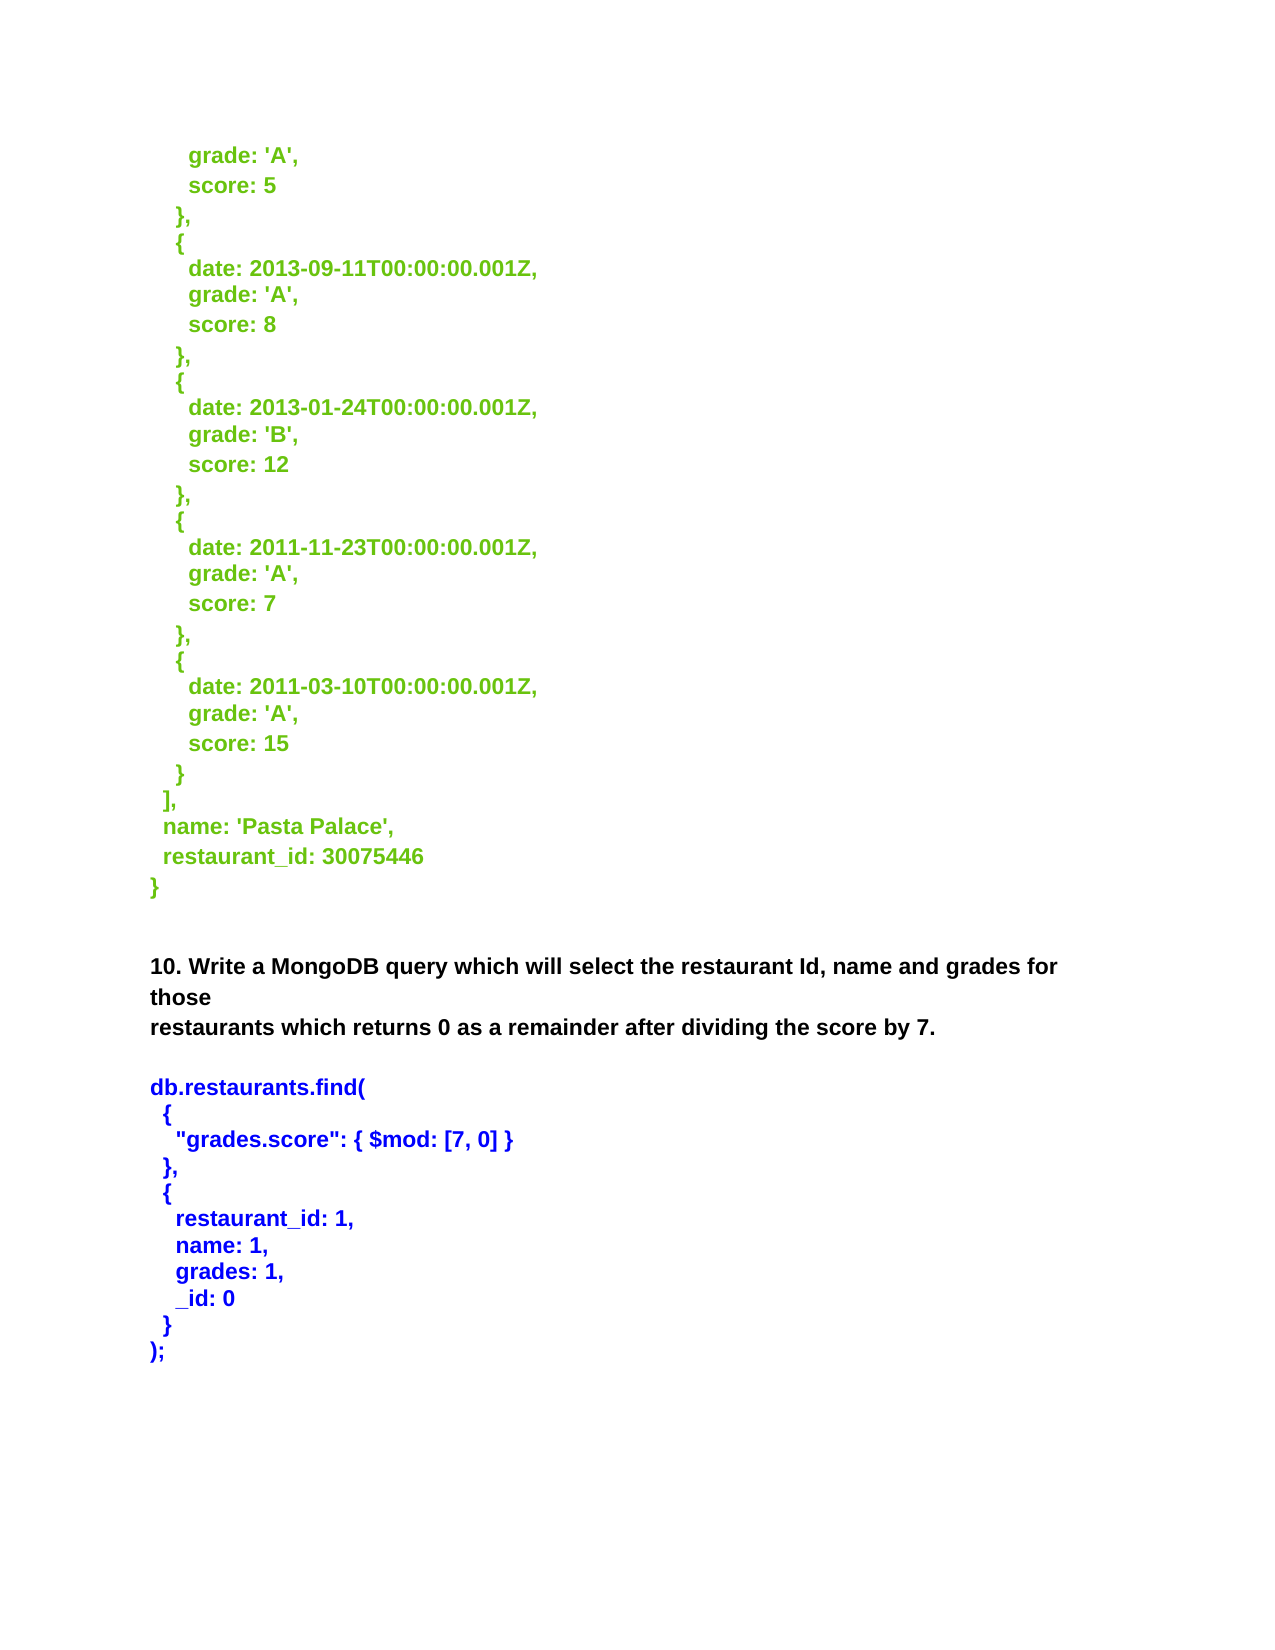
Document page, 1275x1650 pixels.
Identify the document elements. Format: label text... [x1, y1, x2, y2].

text name: 1, [175, 1232, 1210, 1258]
text { [175, 228, 1210, 255]
text date: 2011-03-10T00:00:00.001Z, [188, 673, 1210, 699]
text grade: 'A', score: 7 [188, 560, 301, 617]
text restaurants which returns 0 as a remainder after dividing the score by 7. [150, 1014, 1210, 1040]
text date: 2013-01-24T00:00:00.001Z, [188, 394, 1210, 421]
text }, [175, 481, 1210, 507]
text { [175, 368, 1210, 394]
text }, [175, 202, 1210, 228]
text restaurant_id: 1, [175, 1205, 1210, 1232]
text } [163, 1311, 1210, 1337]
text date: 2011-11-23T00:00:00.001Z, [188, 534, 1210, 560]
text name: 'Pasta Palace', restaurant_id: 30075446 [163, 813, 424, 869]
text ], [163, 786, 1210, 813]
text ); [150, 1337, 1210, 1363]
text { [175, 507, 1210, 534]
list Write a MongoDB query which will select the restaurant Id, name and grades for those [150, 953, 1058, 1010]
text "grades.score": { $mod: [7, 0] } [175, 1126, 1210, 1153]
text _id: 0 [175, 1284, 1210, 1311]
text { [175, 647, 1210, 673]
text db.restaurants.find( [150, 1074, 1210, 1100]
text { [163, 1179, 1210, 1205]
text }, [175, 621, 1210, 647]
text date: 2013-09-11T00:00:00.001Z, [188, 255, 1210, 281]
text }, [163, 1153, 1210, 1179]
text grade: 'A', score: 15 [188, 699, 301, 756]
text grade: 'A', score: 8 [188, 281, 301, 338]
text } [175, 760, 1210, 786]
text grade: 'A', score: 5 [188, 142, 301, 198]
text }, [175, 342, 1210, 368]
text { [163, 1100, 1210, 1126]
text } [150, 873, 1210, 899]
text grade: 'B', score: 12 [188, 421, 301, 477]
text grades: 1, [175, 1258, 1210, 1284]
